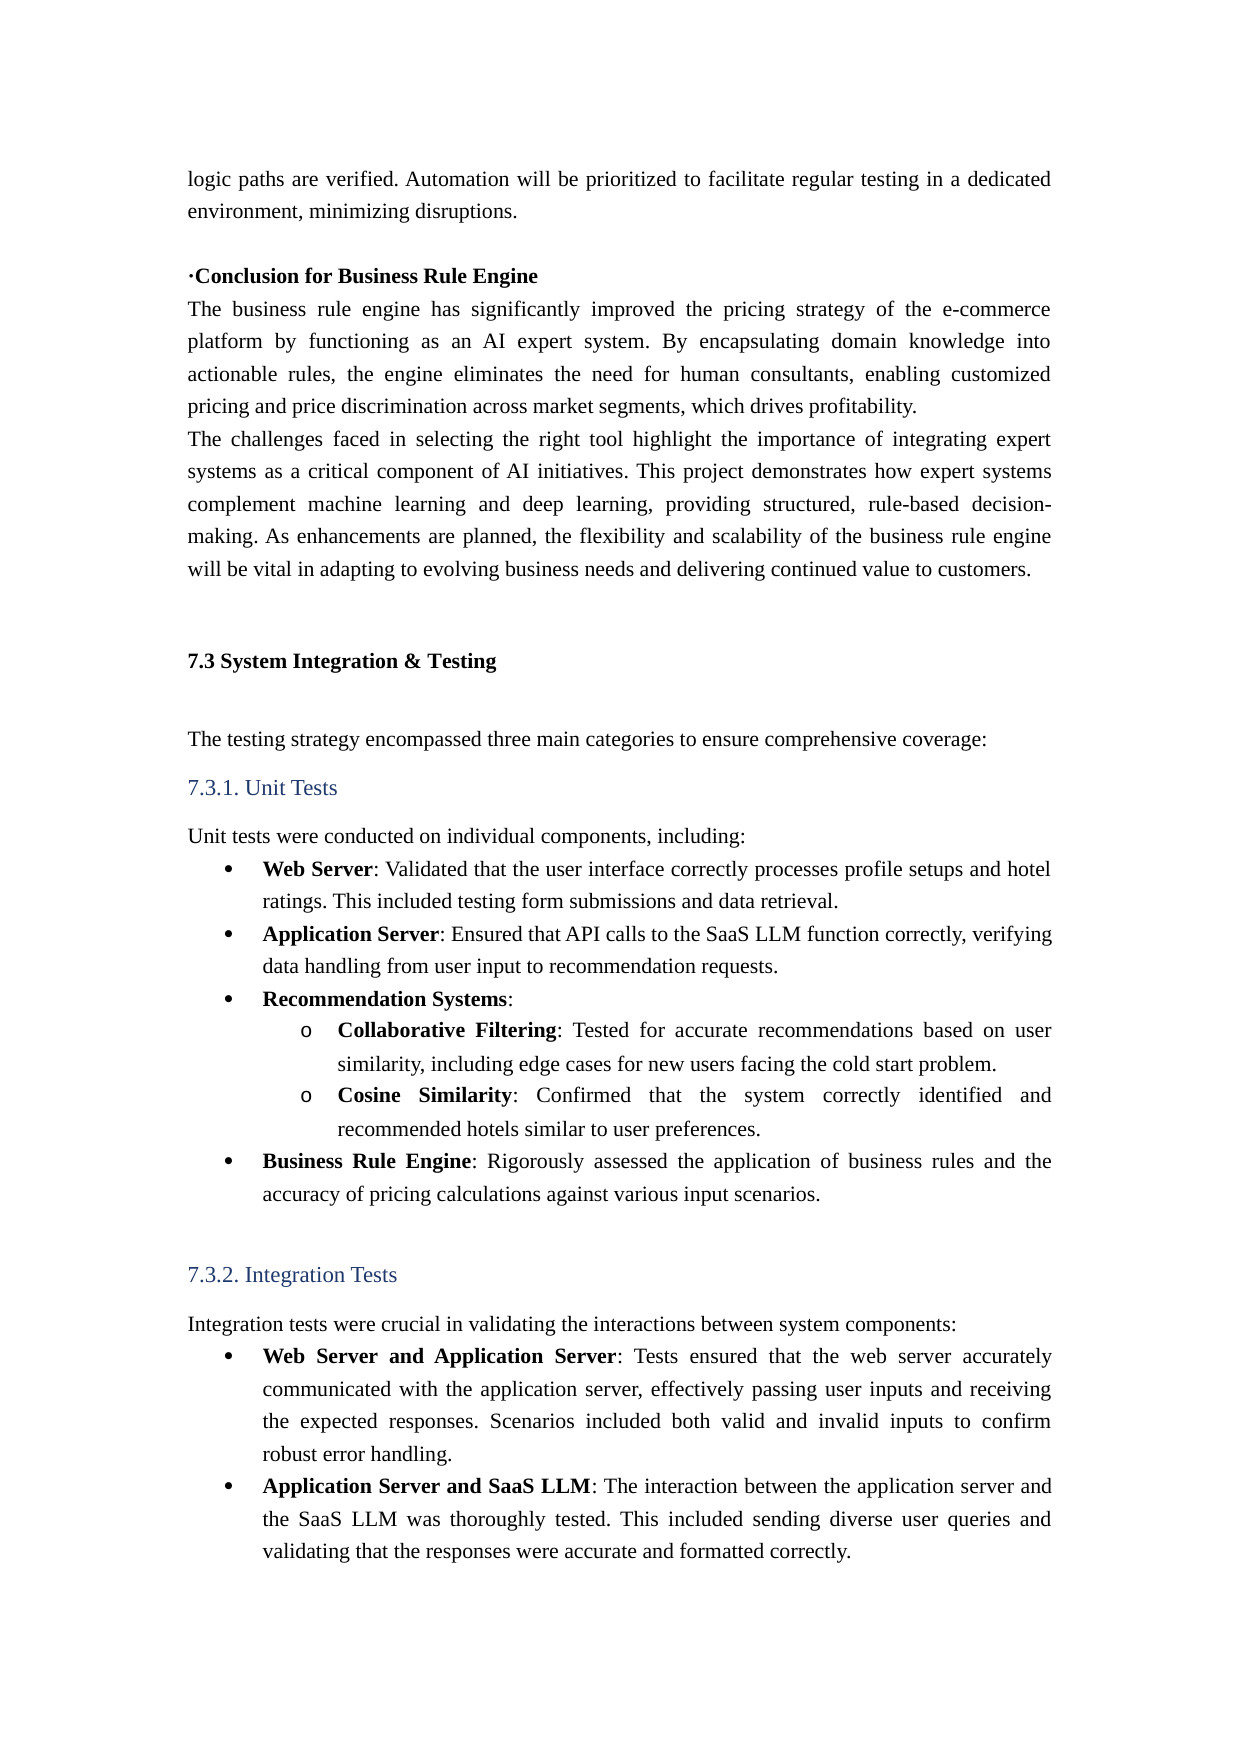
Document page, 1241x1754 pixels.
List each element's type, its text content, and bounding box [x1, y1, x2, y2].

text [187, 162, 1053, 227]
text 7.3.2. Integration Tests [187, 1258, 1053, 1291]
list Application Server: Ensured that API calls to the SaaS LLM function correctly, verifying data handling from user input to recommendation requests. [225, 917, 1053, 982]
list Cosine Similarity: Confirmed that the system correctly identified and recommended hotels similar to user preferences. [300, 1079, 1053, 1144]
list Web Server and Application Server: Tests ensured that the web server accurately communicated with the application server, effectively passing user inputs and receiving the expected responses. Scenarios included both valid and invalid inputs to confirm robust error handling. [225, 1339, 1053, 1469]
text The challenges faced in selecting the right tool highlight the importance of integrating expert systems as a critical component of AI initiatives. This project demonstrates how expert systems complement machine learning and deep learning, providing structured, rule-based decision-making. As enhancements are planned, the flexibility and scalability of the business rule engine will be vital in adapting to evolving business needs and delivering continued value to customers. [187, 422, 1053, 584]
text 7.3.1. Unit Tests [187, 771, 1053, 803]
list Business Rule Engine: Rigorously assessed the application of business rules and the accuracy of pricing calculations against various input scenarios. [225, 1144, 1053, 1209]
text The testing strategy encompassed three main categories to ensure comprehensive coverage: [187, 722, 1053, 754]
text The business rule engine has significantly improved the pricing strategy of the e-commerce platform by functioning as an AI expert system. By encapsulating domain knowledge into actionable rules, the engine eliminates the need for human consultants, enabling customized pricing and price discrimination across market segments, which drives profitability. [187, 292, 1053, 422]
text Unit tests were conducted on individual components, including: [187, 819, 1053, 852]
text ·Conclusion for Business Rule Engine [187, 259, 1053, 292]
list Application Server and SaaS LLM: The interaction between the application server and the SaaS LLM was thoroughly tested. This included sending diverse user queries and validating that the responses were accurate and formatted correctly. [225, 1469, 1053, 1567]
list Recommendation Systems: [225, 982, 1053, 1014]
subtitle 7.3 System Integration & Testing [187, 644, 1053, 677]
list Web Server: Validated that the user interface correctly processes profile setups and hotel ratings. This included testing form submissions and data retrieval. [225, 852, 1053, 917]
list Collaborative Filtering: Tested for accurate recommendations based on user similarity, including edge cases for new users facing the cold start problem. [300, 1014, 1053, 1079]
text Integration tests were crucial in validating the interactions between system components: [187, 1307, 1053, 1339]
